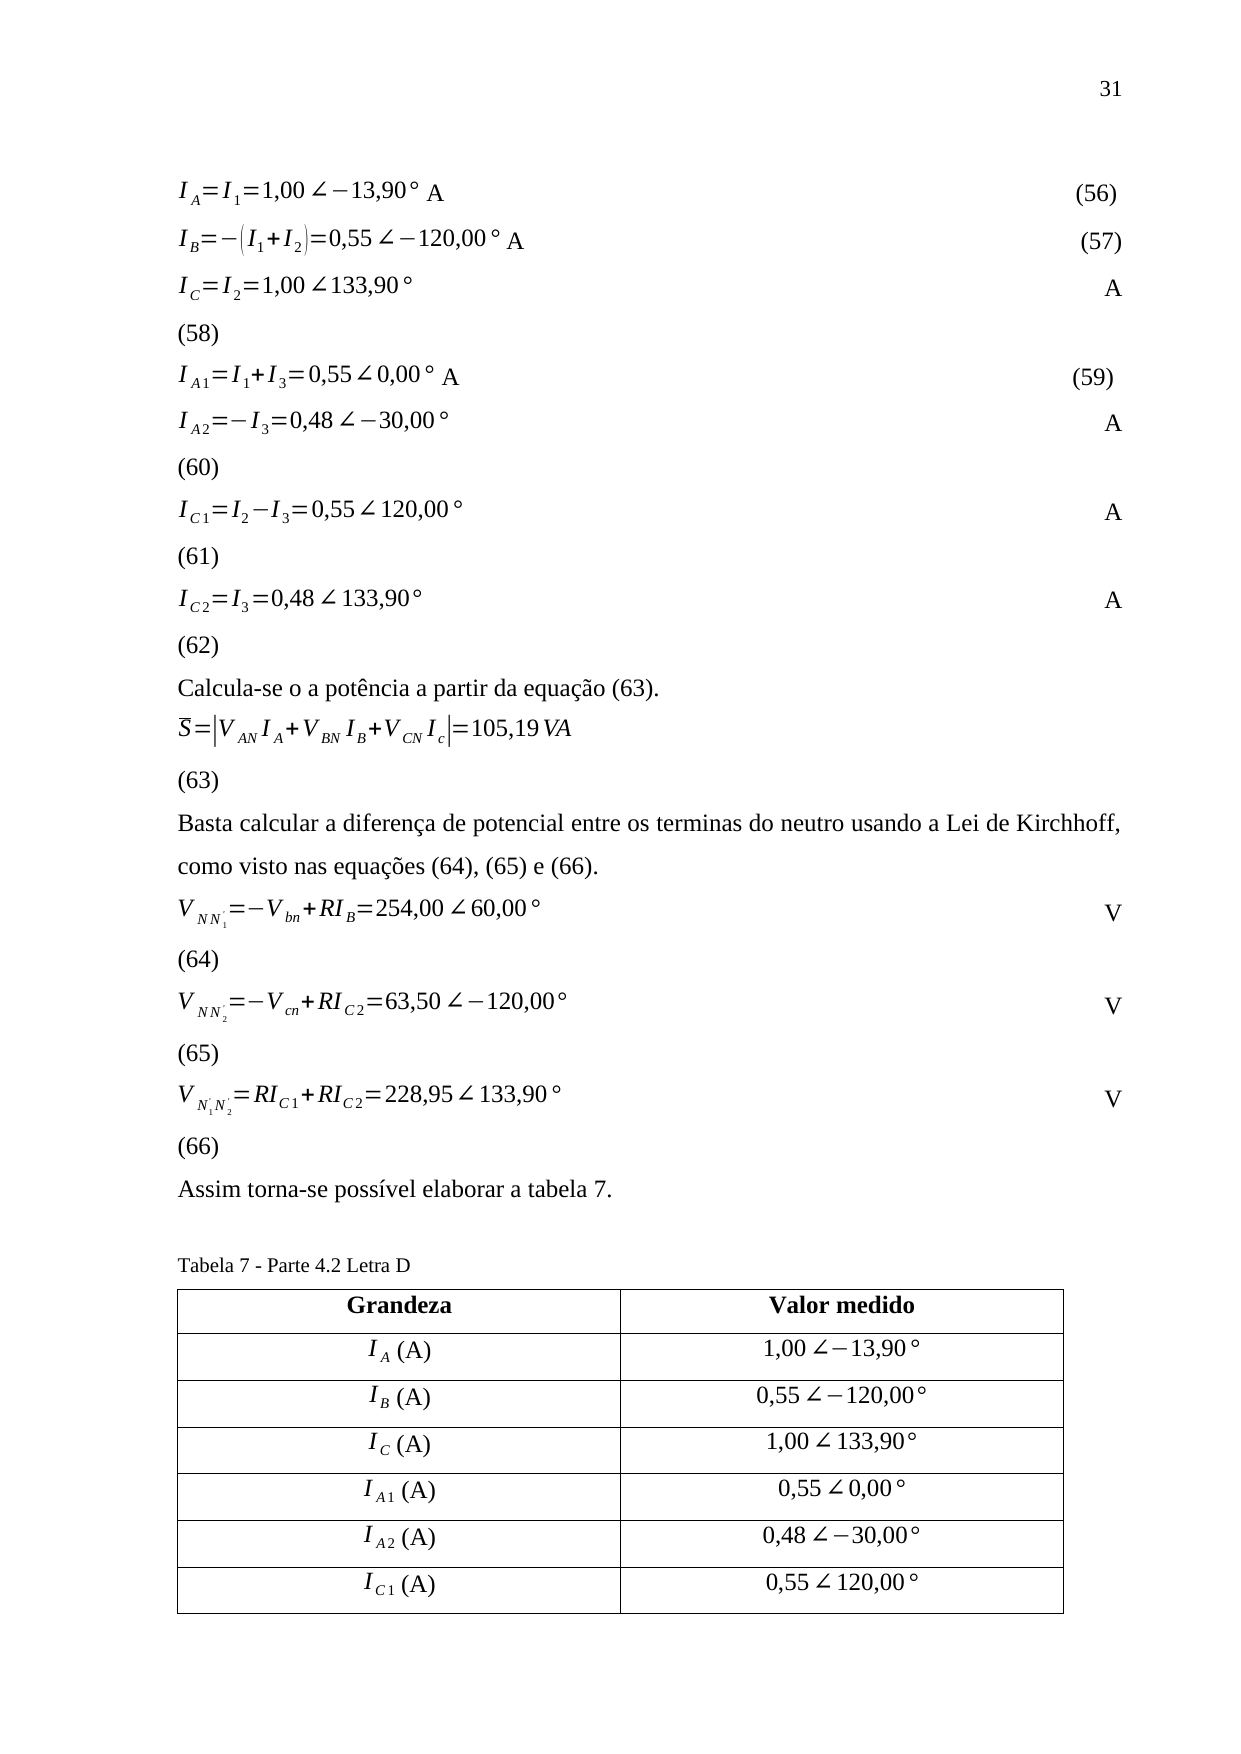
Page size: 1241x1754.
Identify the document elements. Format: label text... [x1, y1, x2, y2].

text Assim torna-se possível elaborar a tabela 7. [177, 1174, 1122, 1203]
table_cell (A) [178, 1334, 620, 1380]
table_cell [621, 1428, 1063, 1473]
text Calcula-se o a potência a partir da equação (63). [177, 673, 1122, 702]
table_cell (A) [178, 1428, 620, 1473]
text Basta calcular a diferença de potencial entre os terminas do neutro usando a Lei de Kirchhoff, como visto nas equações (64), (65) e (66). [177, 808, 1122, 880]
text Tabela 7 - Parte 4.2 Letra D [177, 1253, 1122, 1277]
table_header Valor medido [621, 1290, 1063, 1333]
table_cell [621, 1381, 1063, 1427]
text V (66) [177, 1081, 1122, 1159]
text (63) [177, 716, 1122, 794]
table_cell [621, 1521, 1063, 1567]
text A (58) [177, 272, 1122, 346]
table_cell (A) [178, 1521, 620, 1567]
text A (56) [177, 177, 1122, 208]
text A (57) [177, 223, 1122, 258]
table_cell (A) [178, 1474, 620, 1520]
text A (62) [177, 584, 1122, 659]
text A (60) [177, 407, 1122, 481]
text A (61) [177, 495, 1122, 570]
text A (59) [177, 361, 1122, 392]
table_cell [621, 1568, 1063, 1613]
text V (64) [177, 894, 1122, 973]
table_cell [621, 1334, 1063, 1380]
table_cell [621, 1474, 1063, 1520]
table_header Grandeza [178, 1290, 620, 1333]
text V (65) [177, 988, 1122, 1066]
table_cell (A) [178, 1381, 620, 1427]
table_cell (A) [178, 1568, 620, 1613]
